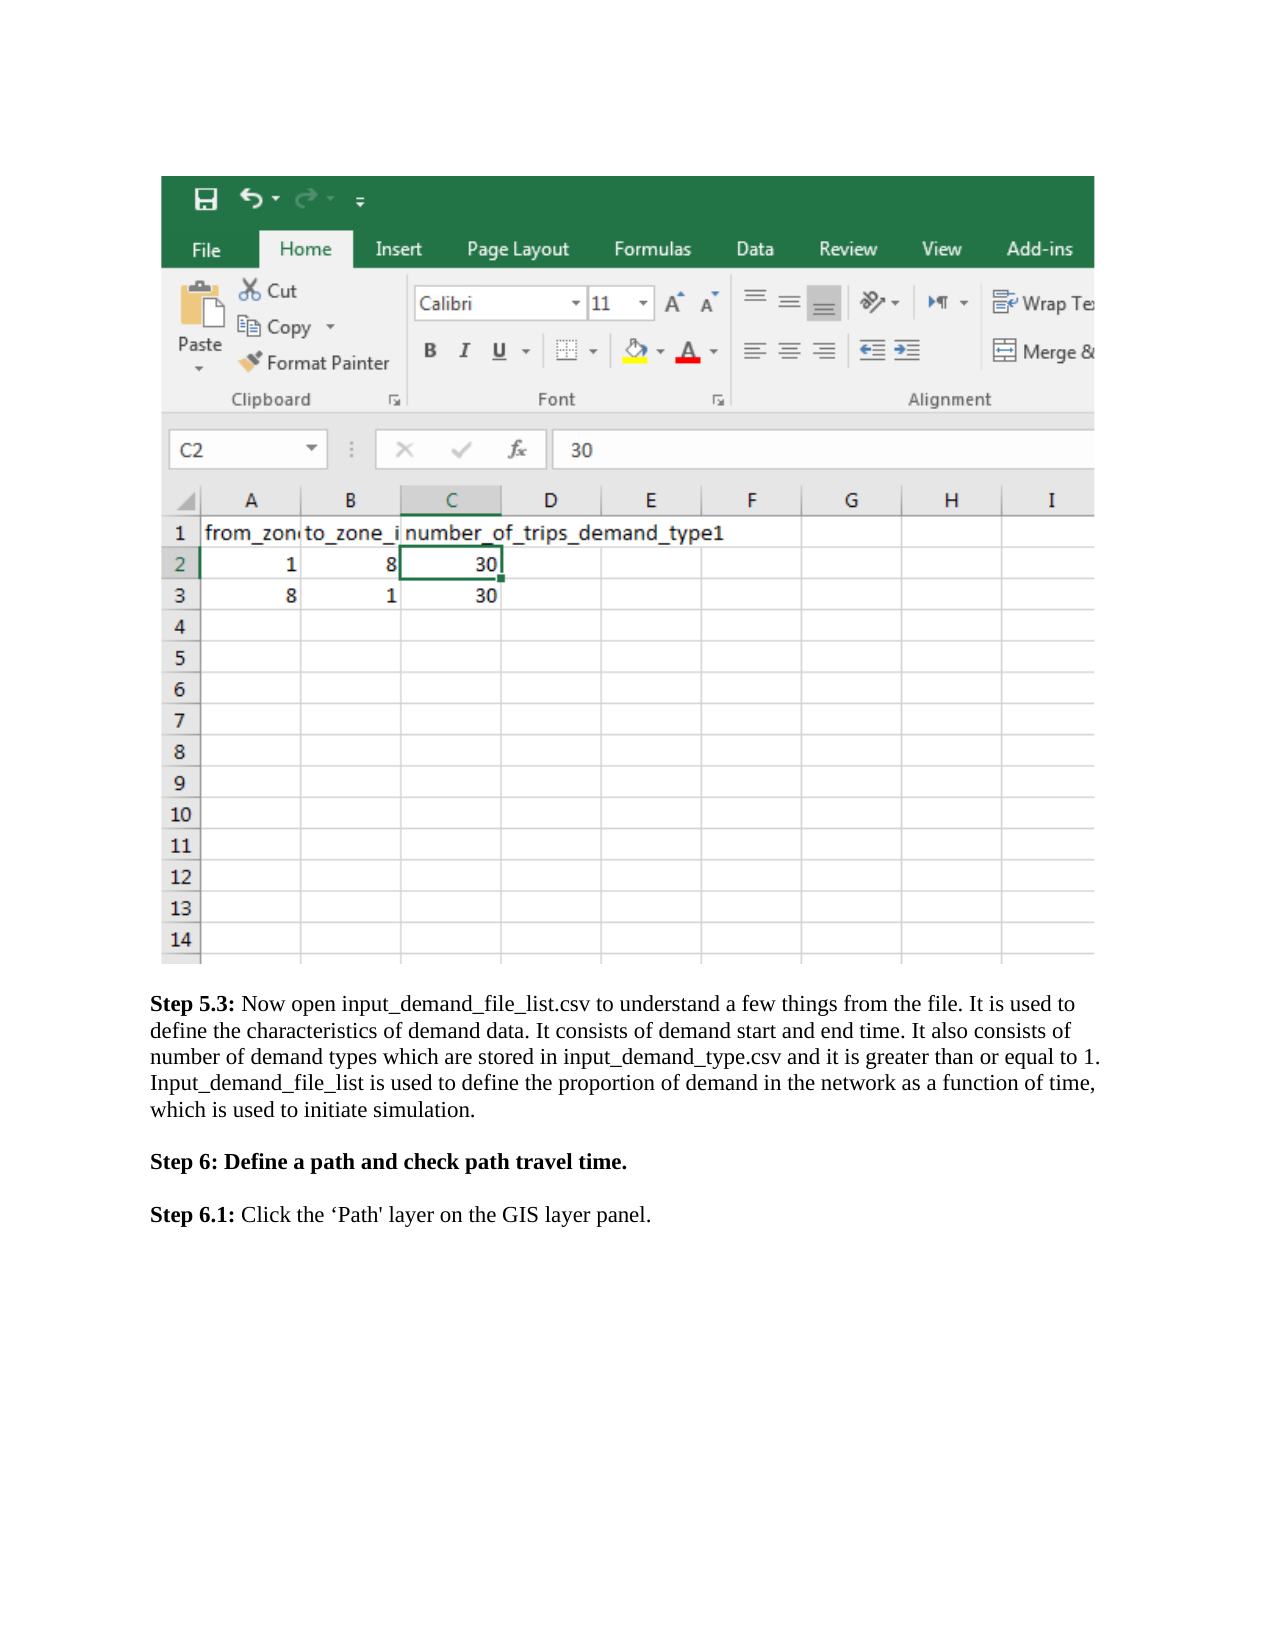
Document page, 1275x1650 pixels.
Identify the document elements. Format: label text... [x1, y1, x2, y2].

subtitle Step 6: Define a path and check path travel time. [150, 1148, 1125, 1175]
picture [161, 176, 1095, 964]
text Step 5.3: Now open input_demand_file_list.csv to understand a few things from the file. It is used to define the characteristics of demand data. It consists of demand start and end time. It also consists of number of demand types which are stored in input_demand_type.csv and it is greater than or equal to 1. Input_demand_file_list is used to define the proportion of demand in the network as a function of time, which is used to initiate simulation. [150, 990, 1125, 1122]
text Step 6.1: Click the ‘Path' layer on the GIS layer panel. [150, 1201, 1125, 1227]
